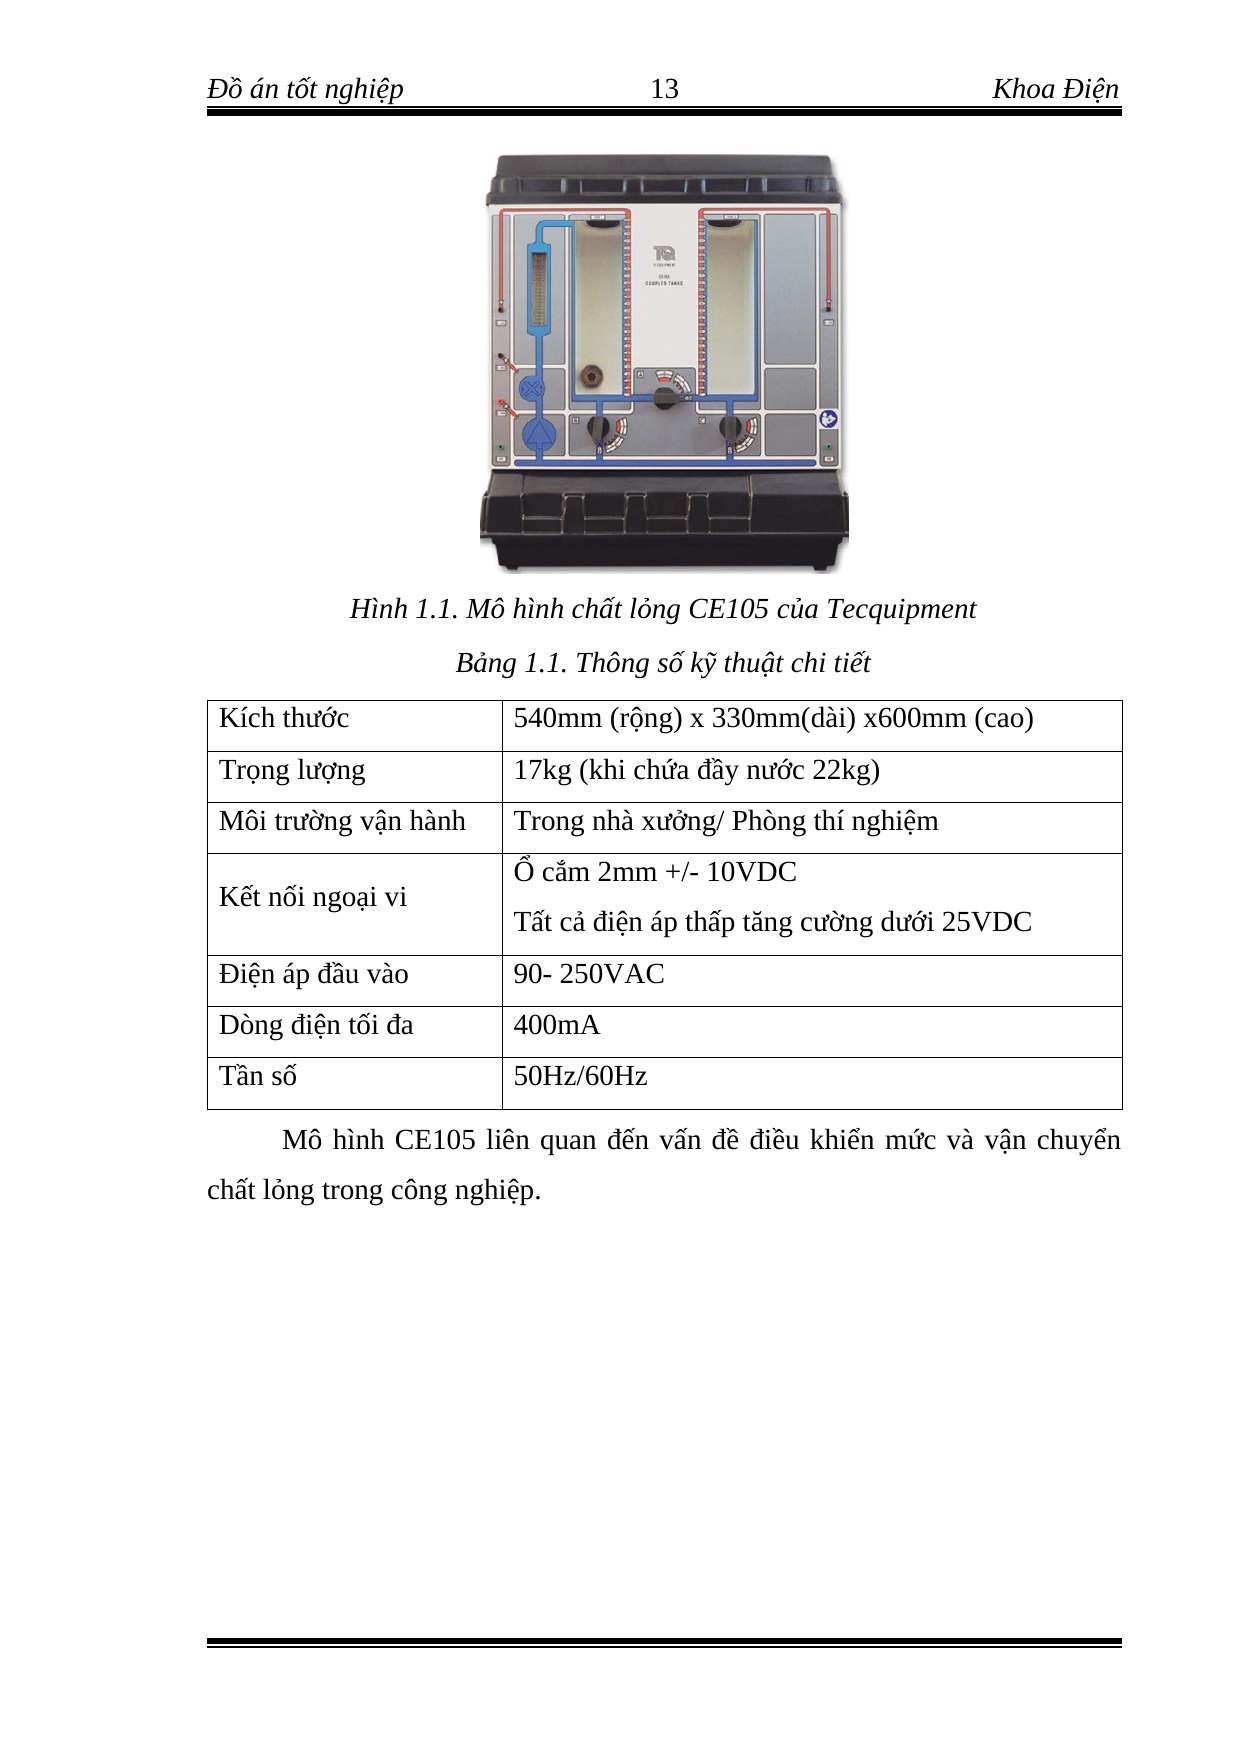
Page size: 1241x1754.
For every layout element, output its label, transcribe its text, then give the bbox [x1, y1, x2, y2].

table_cell Dòng điện tối đa [208, 1007, 502, 1057]
table_cell 90- 250VAC [503, 956, 1122, 1006]
table_cell Ổ cắm 2mm +/- 10VDC Tất cả điện áp thấp tăng cường dưới 25VDC [503, 854, 1122, 955]
table_cell Trọng lượng [208, 752, 502, 802]
text Hình 1.1. Mô hình chất lỏng CE105 của Tecquipment [207, 591, 1122, 624]
text Bảng 1.1. Thông số kỹ thuật chi tiết [207, 645, 1122, 679]
table_cell 50Hz/60Hz [503, 1058, 1122, 1108]
table_cell Kết nối ngoại vi [208, 854, 502, 955]
table_header Kích thước [208, 701, 502, 751]
table_cell Trong nhà xưởng/ Phòng thí nghiệm [503, 803, 1122, 853]
table_cell Điện áp đầu vào [208, 956, 502, 1006]
table_cell Tần số [208, 1058, 502, 1108]
table_cell Môi trường vận hành [208, 803, 502, 853]
table_cell 17kg (khi chứa đầy nước 22kg) [503, 752, 1122, 802]
table_cell 400mA [503, 1007, 1122, 1057]
table_header 540mm (rộng) x 330mm(dài) x600mm (cao) [503, 701, 1122, 751]
text Mô hình CE105 liên quan đến vấn đề điều khiển mức và vận chuyển chất lỏng trong công nghiệp. [207, 1122, 1122, 1206]
picture [480, 147, 849, 574]
